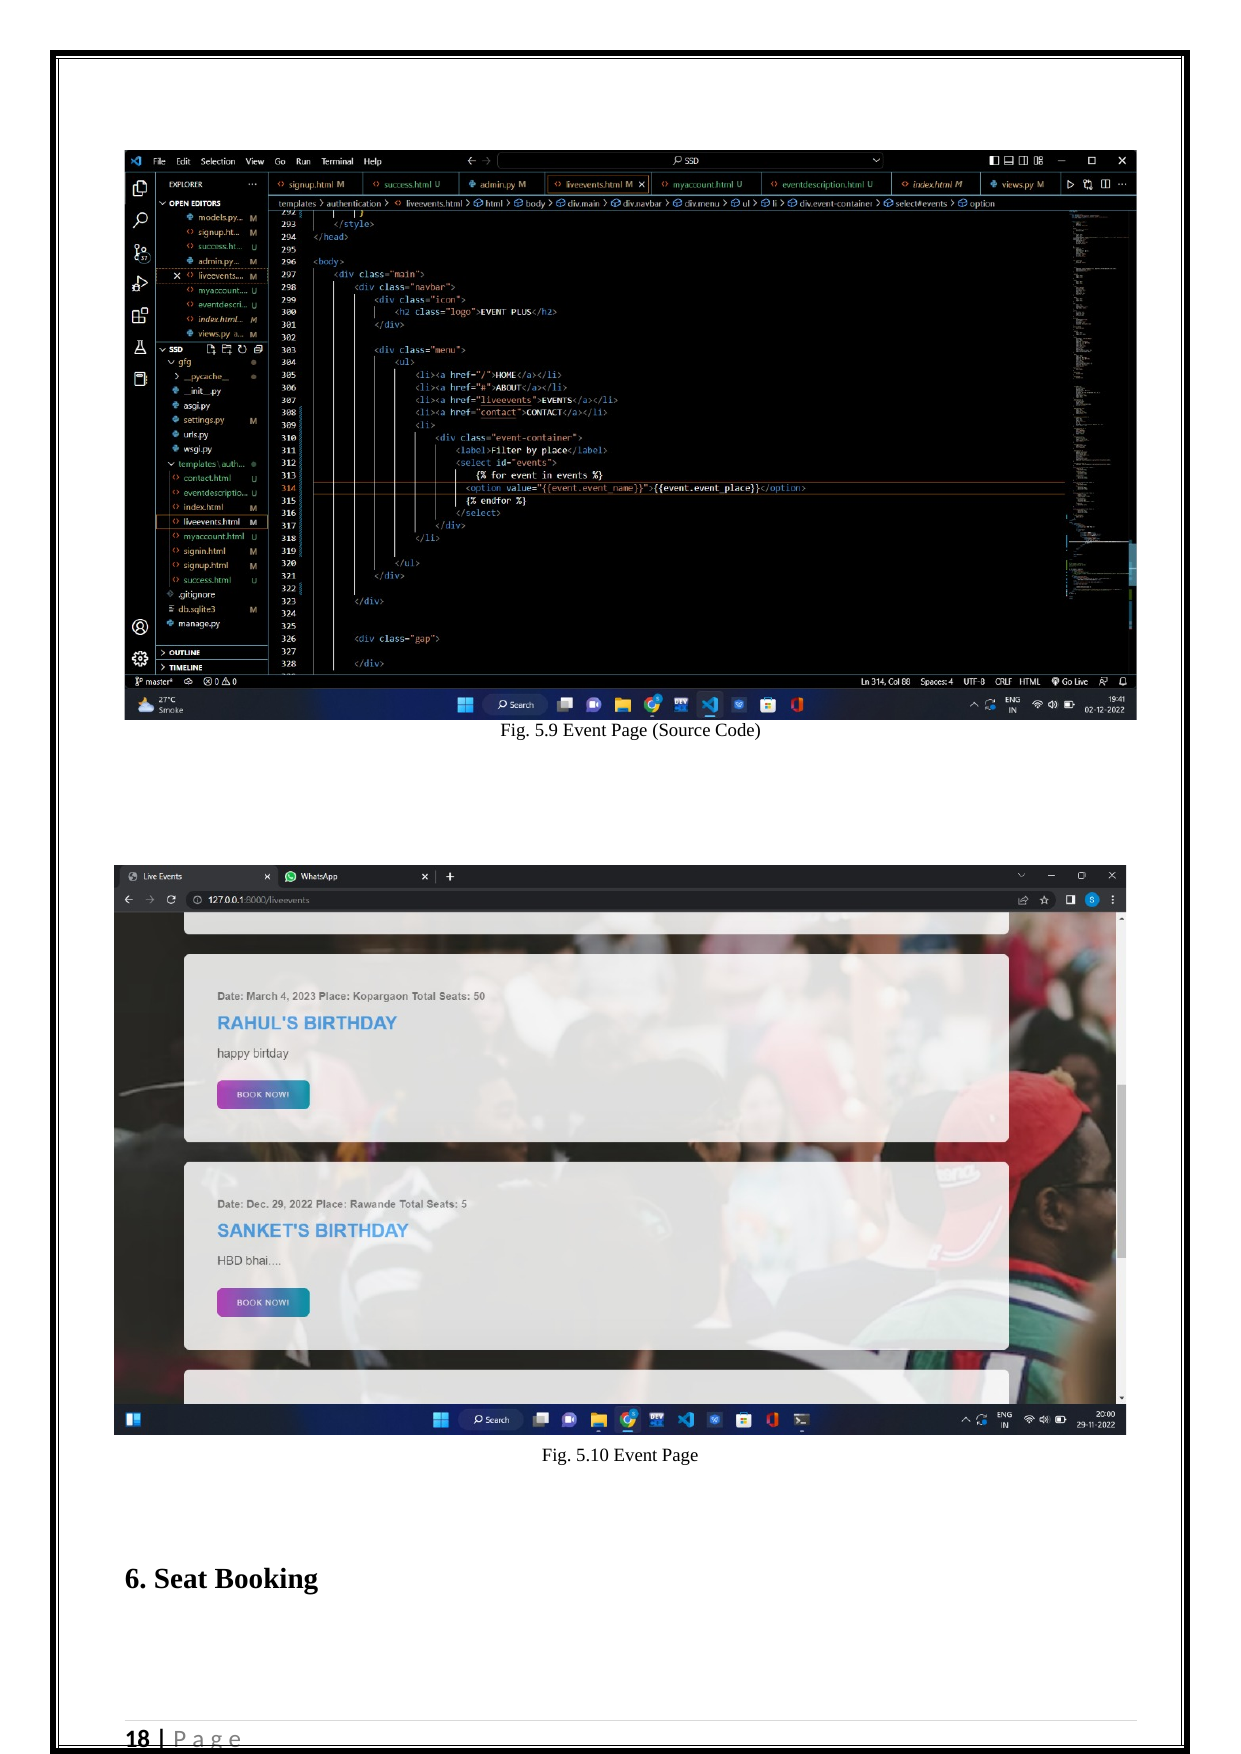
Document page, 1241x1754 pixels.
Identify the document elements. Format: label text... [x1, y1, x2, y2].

picture [124, 150, 1137, 720]
picture [114, 865, 1127, 1435]
text Fig. 5.9 Event Page (Source Code) [124, 720, 1137, 741]
text 6. Seat Booking [124, 1561, 1137, 1595]
